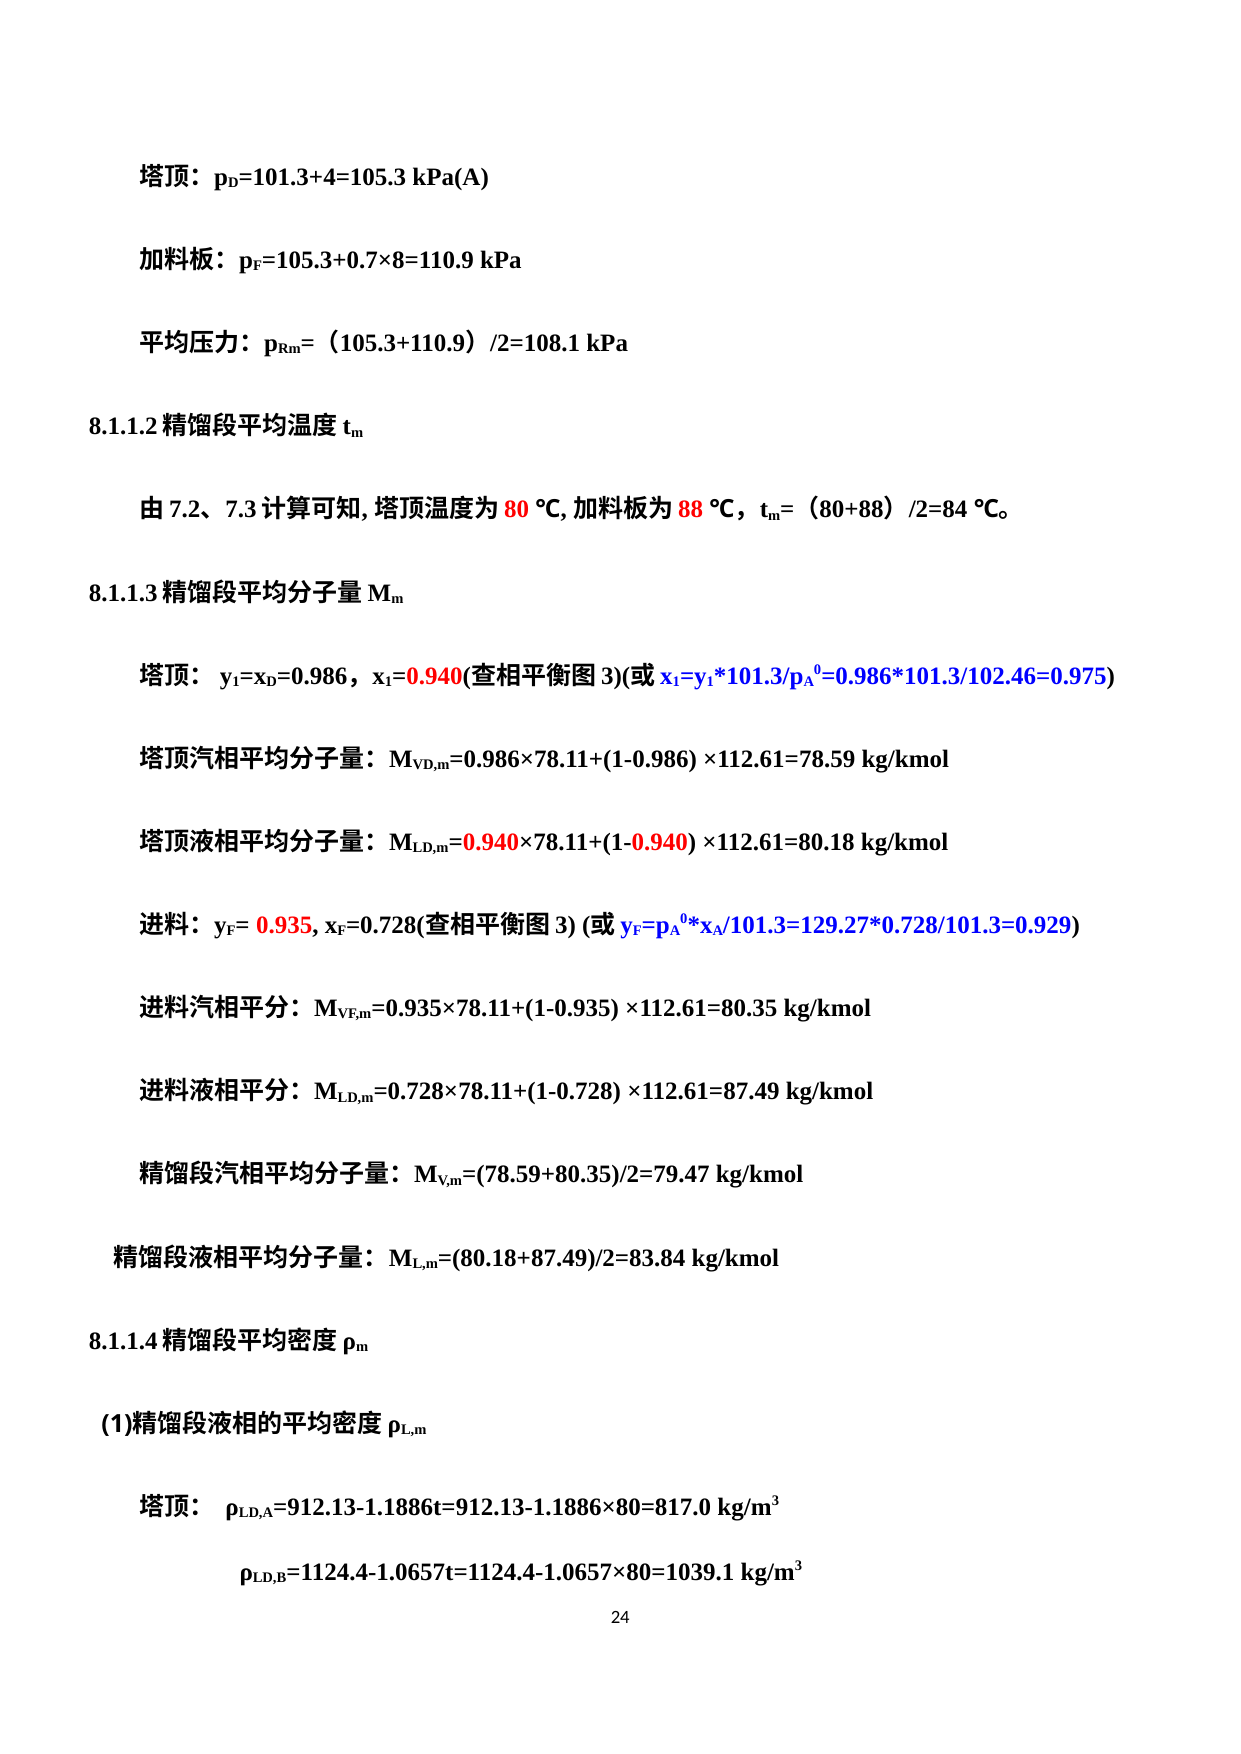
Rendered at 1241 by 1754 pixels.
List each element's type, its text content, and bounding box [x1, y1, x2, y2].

text 塔顶： ρLD,A=912.13-1.1886t=912.13-1.1886×80=817.0 kg/m3 [89, 1472, 1152, 1537]
text 由7.2、7.3计算可知, 塔顶温度为80 ℃, 加料板为88 ℃，tm=（80+88）/2=84 ℃。 [89, 474, 1152, 539]
text 8.1.1.4精馏段平均密度ρm [89, 1306, 1152, 1371]
text 进料汽相平分：MVF,m=0.935×78.11+(1-0.935) ×112.61=80.35 kg/kmol [89, 973, 1152, 1038]
text 塔顶： y1=xD=0.986，x1=0.940(查相平衡图3)(或x1=y1*101.3/pA0=0.986*101.3/102.46=0.975) [89, 641, 1152, 706]
text 塔顶：pD=101.3+4=105.3 kPa(A) [89, 142, 1152, 207]
text ρLD,B=1124.4-1.0657t=1124.4-1.0657×80=1039.1 kg/m3 [89, 1555, 1152, 1588]
text 8.1.1.2精馏段平均温度tm [89, 391, 1152, 456]
text 塔顶液相平均分子量：MLD,m=0.940×78.11+(1-0.940) ×112.61=80.18 kg/kmol [89, 807, 1152, 872]
text 塔顶汽相平均分子量：MVD,m=0.986×78.11+(1-0.986) ×112.61=78.59 kg/kmol [89, 724, 1152, 789]
text 加料板：pF=105.3+0.7×8=110.9 kPa [89, 225, 1152, 290]
text 平均压力：pRm=（105.3+110.9）/2=108.1 kPa [89, 308, 1152, 373]
text 进料：yF= 0.935, xF=0.728(查相平衡图3) (或yF=pA0*xA/101.3=129.27*0.728/101.3=0.929) [89, 890, 1152, 955]
text 精馏段汽相平均分子量：MV,m=(78.59+80.35)/2=79.47 kg/kmol [89, 1139, 1152, 1204]
text 8.1.1.3精馏段平均分子量Mm [89, 558, 1152, 623]
text (1)精馏段液相的平均密度ρL,m [89, 1389, 1152, 1454]
text 进料液相平分：MLD,m=0.728×78.11+(1-0.728) ×112.61=87.49 kg/kmol [89, 1056, 1152, 1121]
text 精馏段液相平均分子量：ML,m=(80.18+87.49)/2=83.84 kg/kmol [89, 1223, 1152, 1288]
